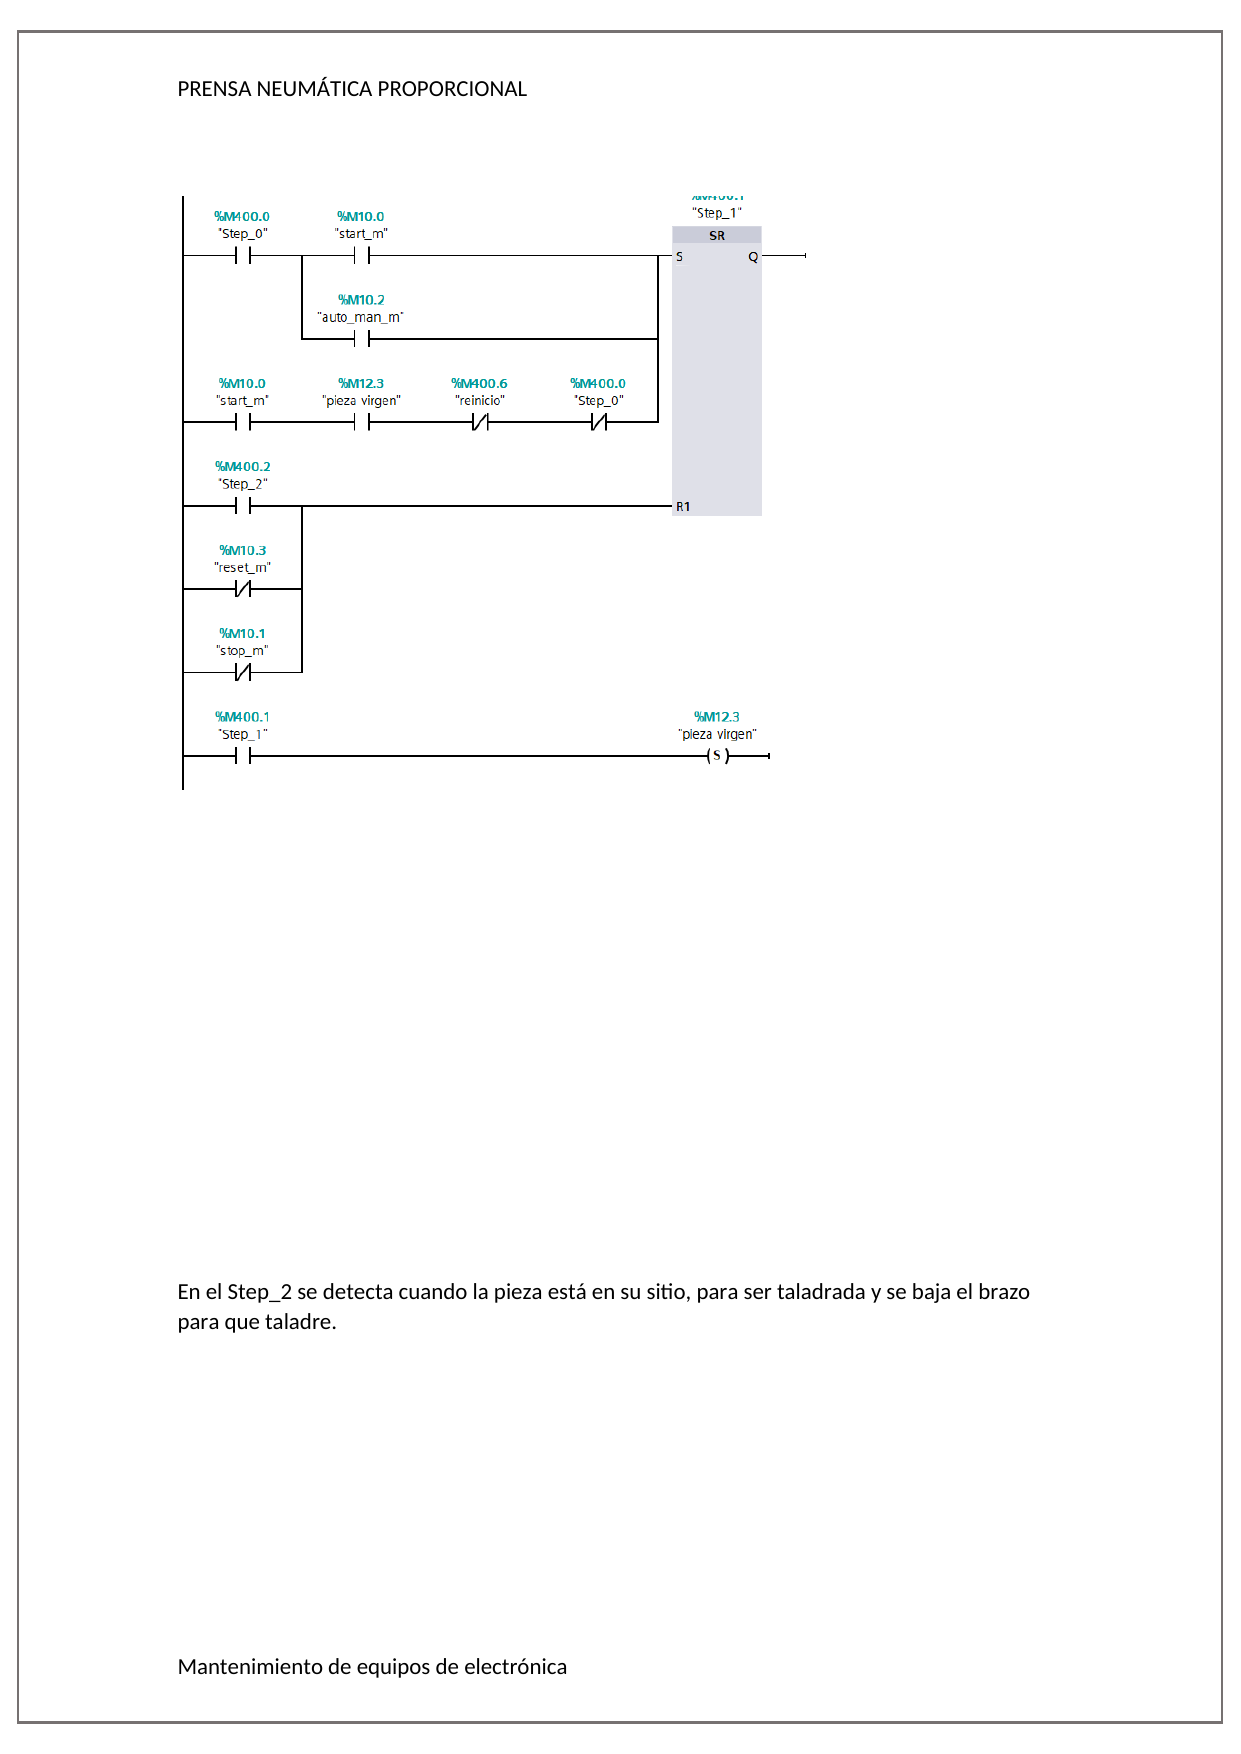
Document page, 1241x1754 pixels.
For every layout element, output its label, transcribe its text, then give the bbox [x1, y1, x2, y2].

text En el Step_2 se detecta cuando la pieza está en su sitio, para ser taladrada y se baja el brazo para que taladre. [177, 1277, 1063, 1335]
picture [177, 196, 823, 790]
